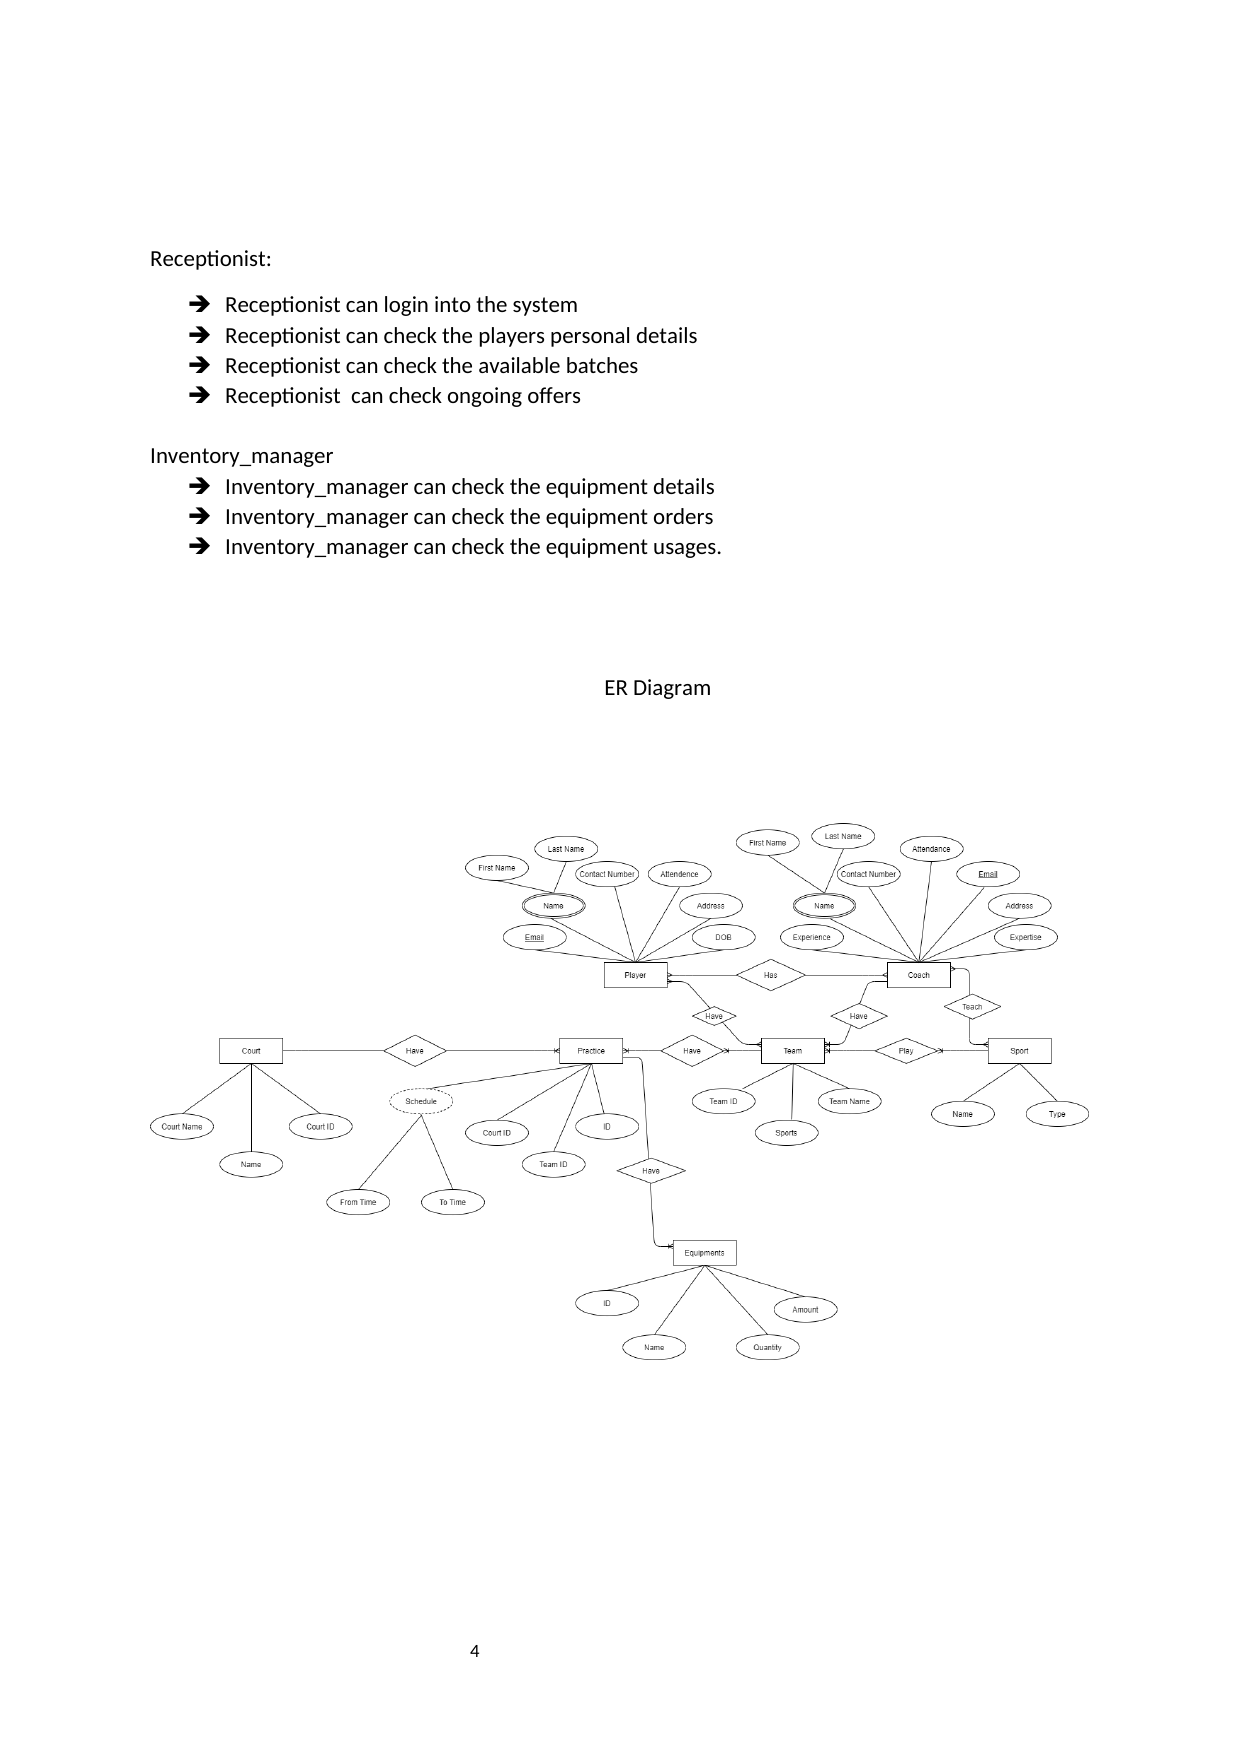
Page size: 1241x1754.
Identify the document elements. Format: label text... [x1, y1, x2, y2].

list Receptionist can login into the system [187, 291, 1090, 319]
picture [150, 823, 1089, 1360]
list Receptionist can check ongoing offers [187, 381, 1090, 409]
list ER Diagram [225, 673, 1090, 701]
text Receptionist: [150, 244, 1090, 272]
list Inventory_manager can check the equipment usages. [187, 532, 1090, 560]
list Receptionist can check the available batches [187, 351, 1090, 379]
list Inventory_manager can check the equipment orders [187, 502, 1090, 530]
list Receptionist can check the players personal details [187, 321, 1090, 349]
list Inventory_manager [150, 442, 1090, 470]
list Inventory_manager can check the equipment details [187, 472, 1090, 500]
